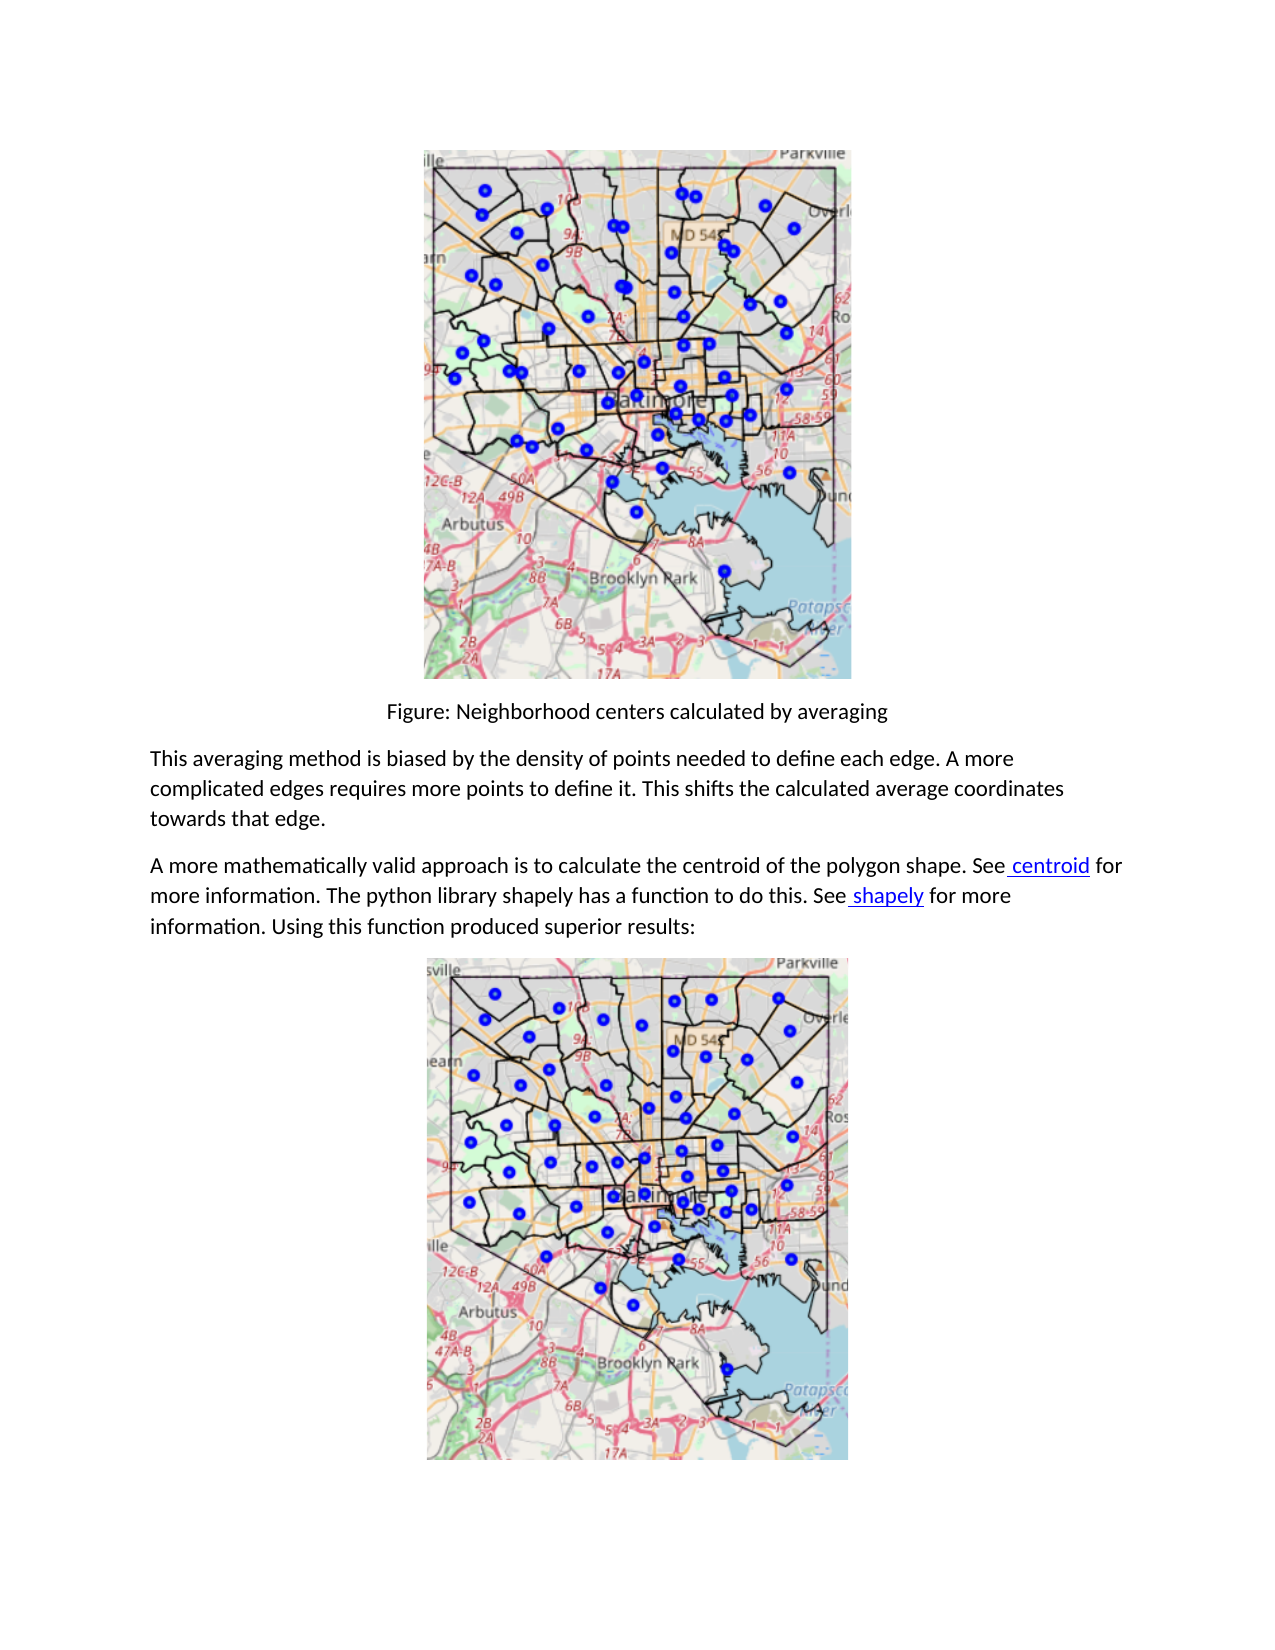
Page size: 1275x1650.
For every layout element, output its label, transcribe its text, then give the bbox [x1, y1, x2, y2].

text A more mathematically valid approach is to calculate the centroid of the polygon shape. See centroid for more information. The python library shapely has a function to do this. See shapely for more information. Using this function produced superior results: [150, 851, 1125, 940]
picture [423, 150, 852, 679]
text This averaging method is biased by the density of points needed to define each edge. A more complicated edges requires more points to define it. This shifts the calculated average coordinates towards that edge. [150, 744, 1125, 832]
text Figure: Neighborhood centers calculated by averaging [150, 697, 1125, 725]
picture [426, 958, 849, 1460]
